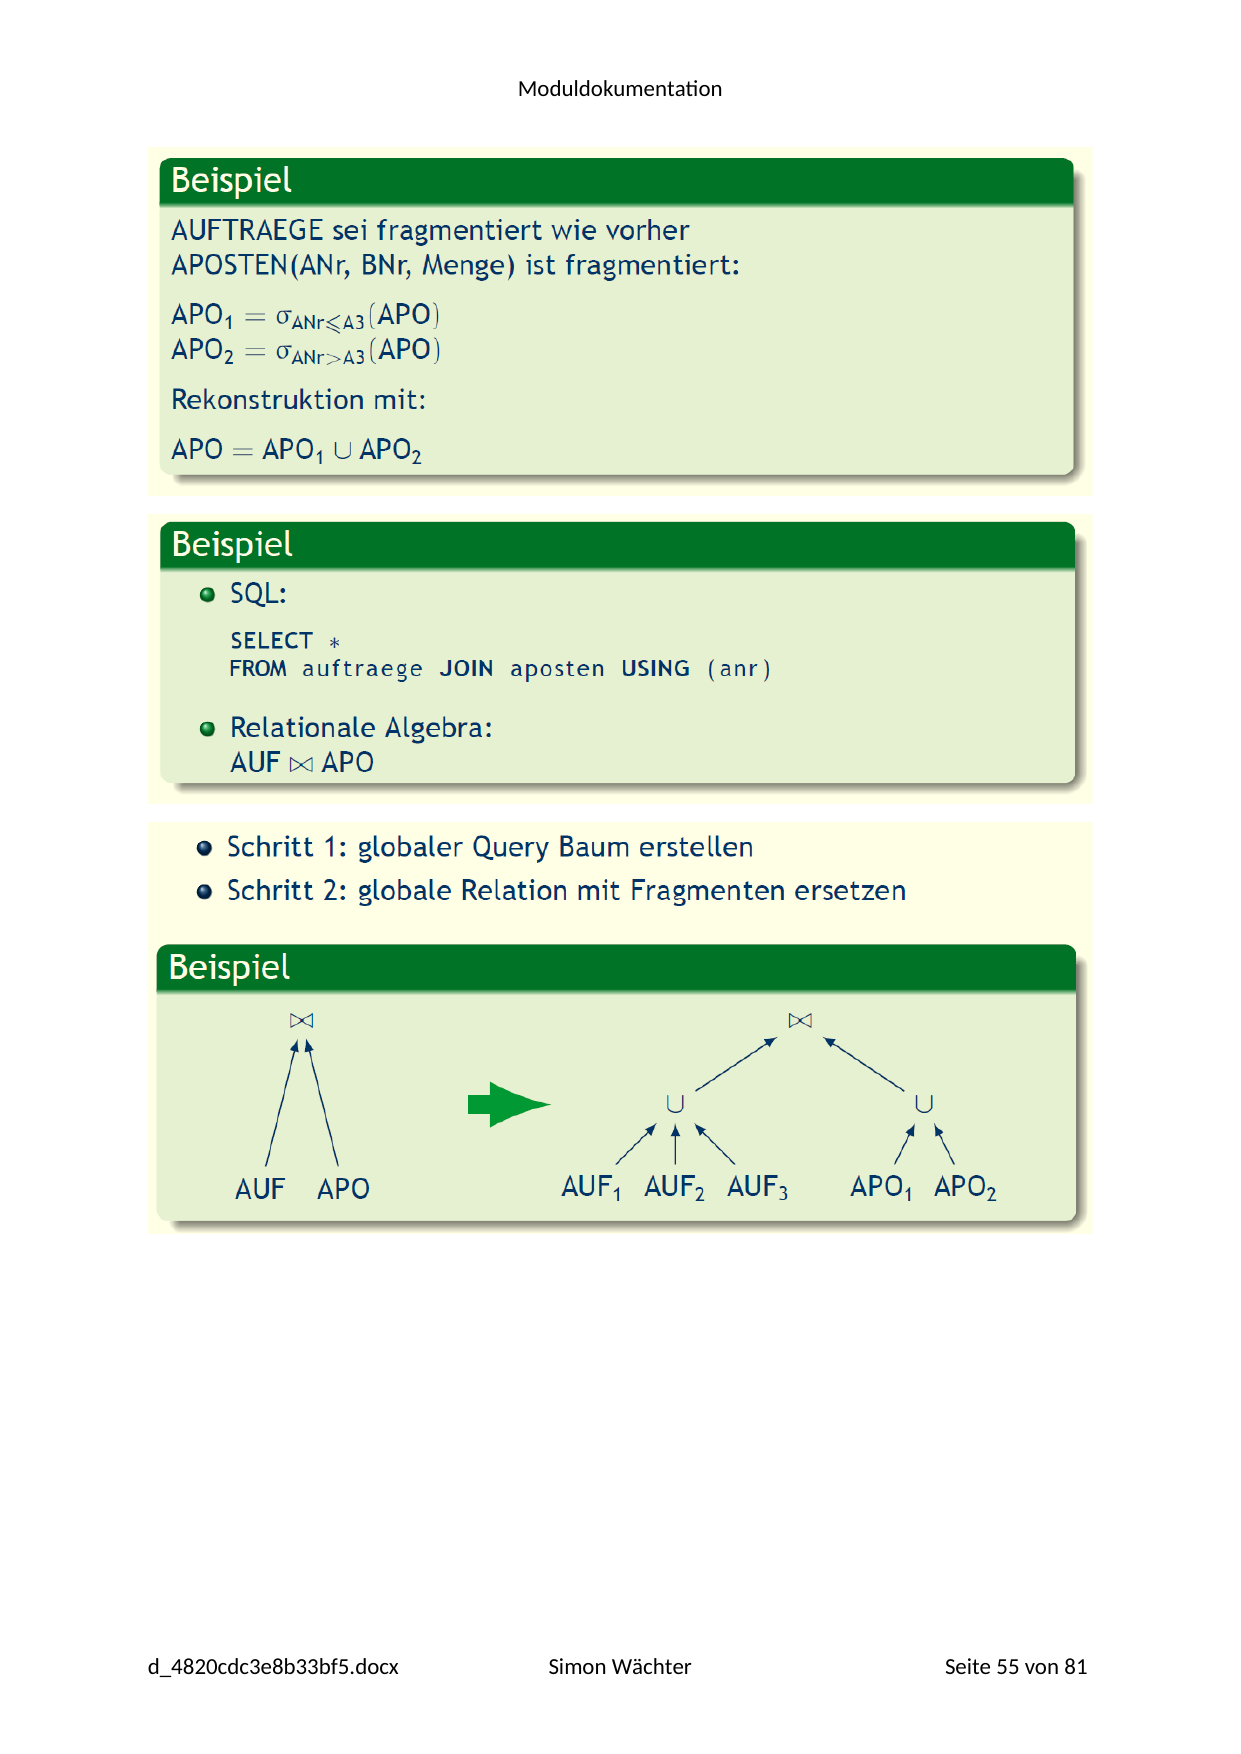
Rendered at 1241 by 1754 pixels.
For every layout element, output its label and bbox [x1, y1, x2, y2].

picture [147, 147, 1093, 496]
picture [147, 822, 1093, 1234]
picture [147, 514, 1093, 804]
